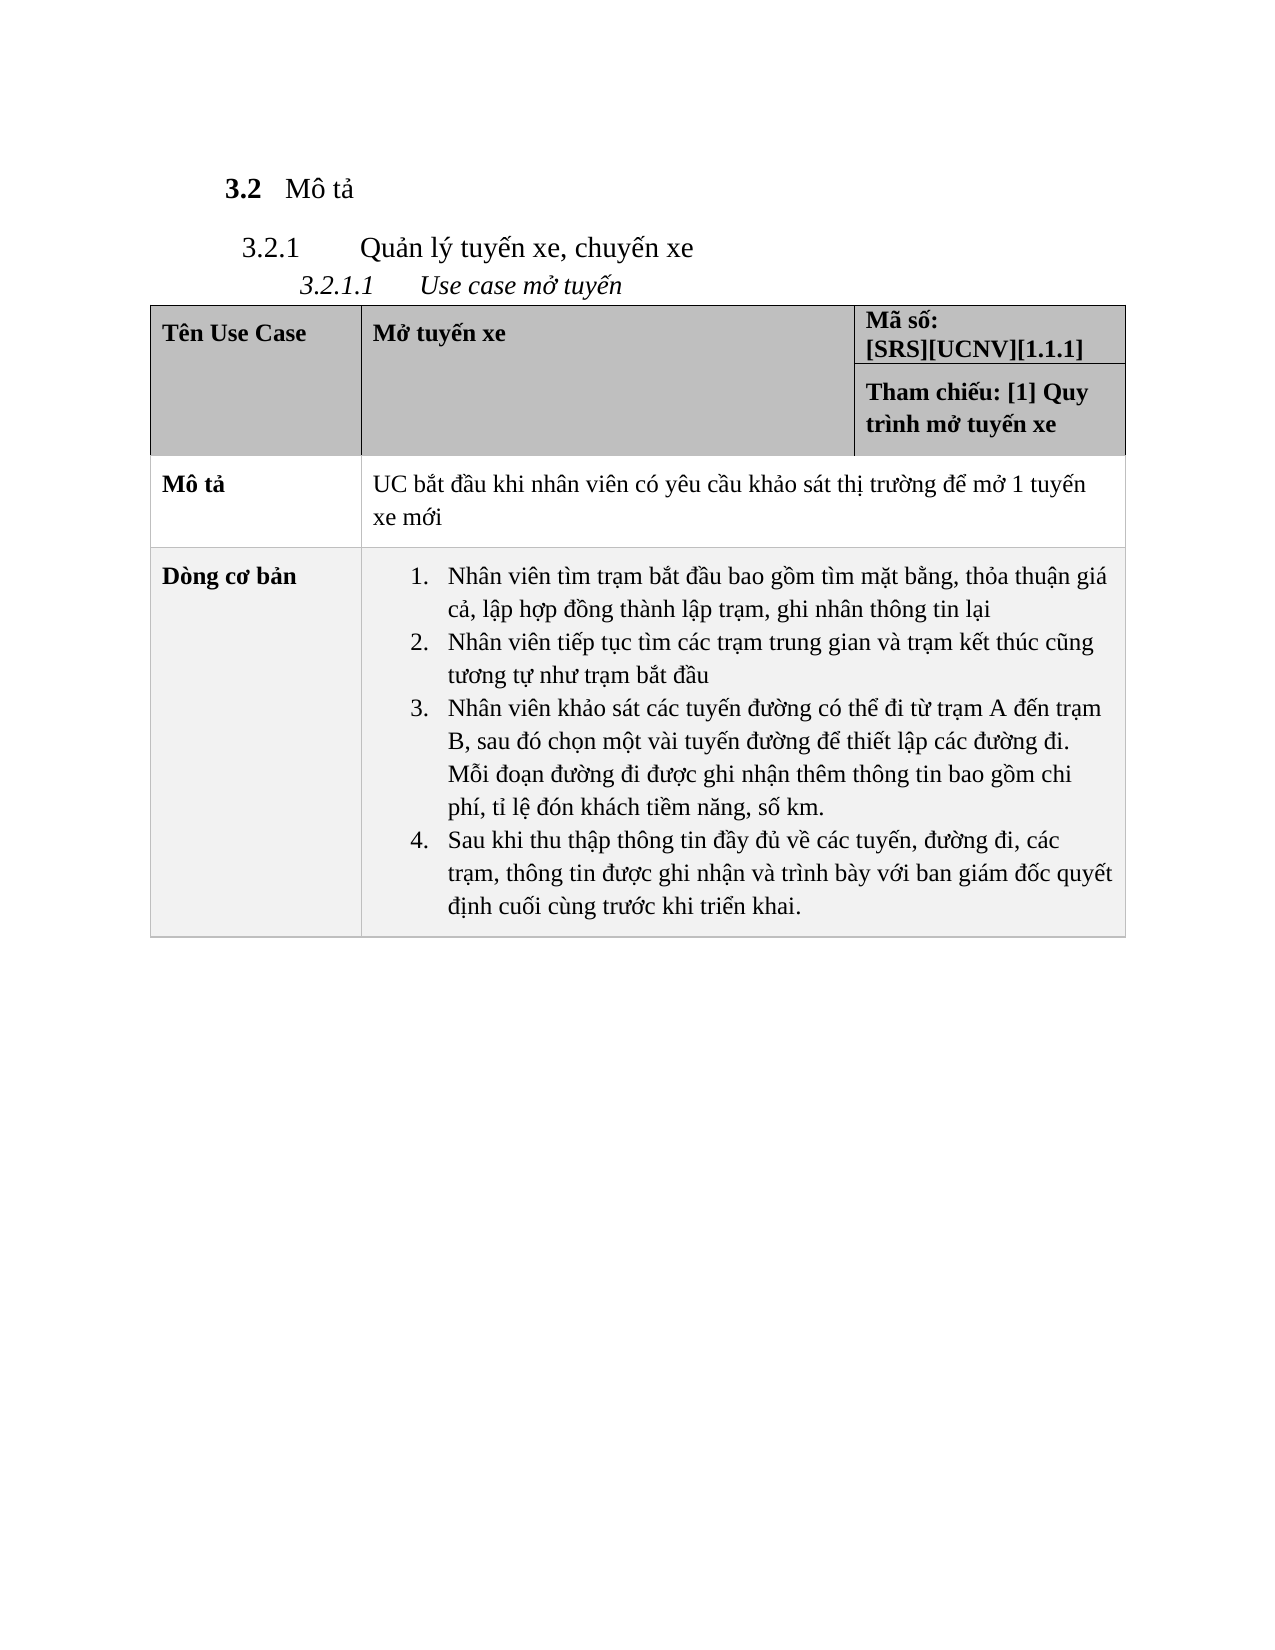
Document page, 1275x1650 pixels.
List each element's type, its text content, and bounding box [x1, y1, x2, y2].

table_header Mã số: [SRS][UCNV][1.1.1] [855, 306, 1125, 363]
table_cell Dòng cơ bản [151, 548, 361, 936]
table_cell Tham chiếu: [1] Quy trình mở tuyến xe [855, 364, 1125, 455]
table_header Mở tuyến xe [362, 306, 854, 455]
table_header Tên Use Case [151, 306, 361, 455]
table_cell Nhân viên tìm trạm bắt đầu bao gồm tìm mặt bằng, thỏa thuận giá cả, lập hợp đồng thành lập trạm, ghi nhân thông tin lại Nhân viên tiếp tục tìm các trạm trung gian và trạm kết thúc cũng tương tự như trạm bắt đầu Nhân viên khảo sát các tuyến đường có thể đi từ trạm A đến trạm B, sau đó chọn một vài tuyến đường để thiết lập các đường đi. Mỗi đoạn đường đi được ghi nhận thêm thông tin bao gồm chi phí, tỉ lệ đón khách tiềm năng, số km. Sau khi thu thập thông tin đầy đủ về các tuyến, đường đi, các trạm, thông tin được ghi nhận và trình bày với ban giám đốc quyết định cuối cùng trước khi triển khai. [362, 548, 1125, 936]
text Use case mở tuyến [300, 269, 1125, 300]
table_cell UC bắt đầu khi nhân viên có yêu cầu khảo sát thị trường để mở 1 tuyến xe mới [362, 456, 1125, 547]
table_cell Mô tả [151, 456, 361, 547]
text Quản lý tuyến xe, chuyến xe [300, 230, 1125, 264]
text Mô tả [225, 171, 1125, 204]
